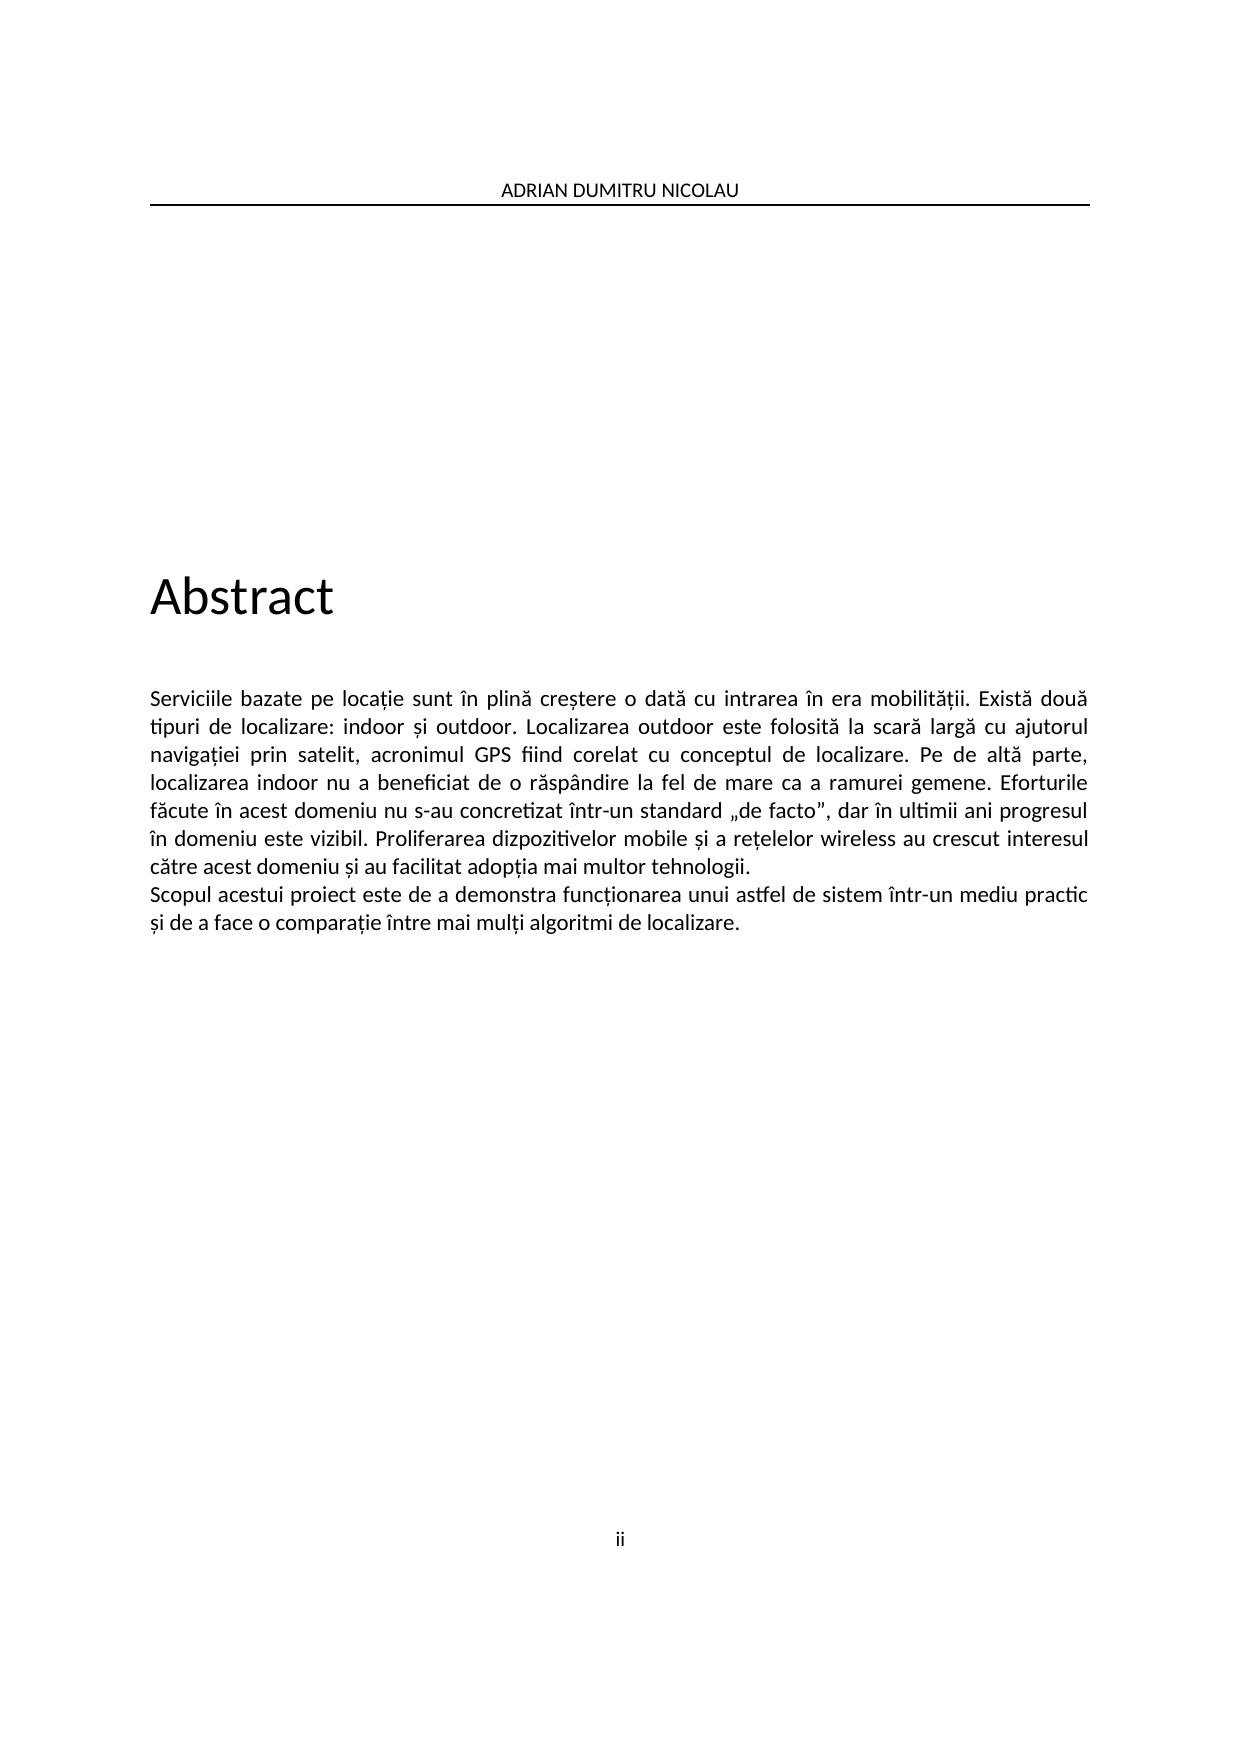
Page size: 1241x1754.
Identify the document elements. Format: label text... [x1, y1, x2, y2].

text Abstract [150, 562, 1090, 628]
text Scopul acestui proiect este de a demonstra funcționarea unui astfel de sistem într-un mediu practic și de a face o comparație între mai mulți algoritmi de localizare. [150, 880, 1090, 936]
text Serviciile bazate pe locație sunt în plină creștere o dată cu intrarea în era mobilității. Există două tipuri de localizare: indoor și outdoor. Localizarea outdoor este folosită la scară largă cu ajutorul navigației prin satelit, acronimul GPS fiind corelat cu conceptul de localizare. Pe de altă parte, localizarea indoor nu a beneficiat de o răspândire la fel de mare ca a ramurei gemene. Eforturile făcute în acest domeniu nu s-au concretizat într-un standard „de facto”, dar în ultimii ani progresul în domeniu este vizibil. Proliferarea dizpozitivelor mobile și a rețelelor wireless au crescut interesul către acest domeniu și au facilitat adopția mai multor tehnologii. [150, 684, 1090, 880]
